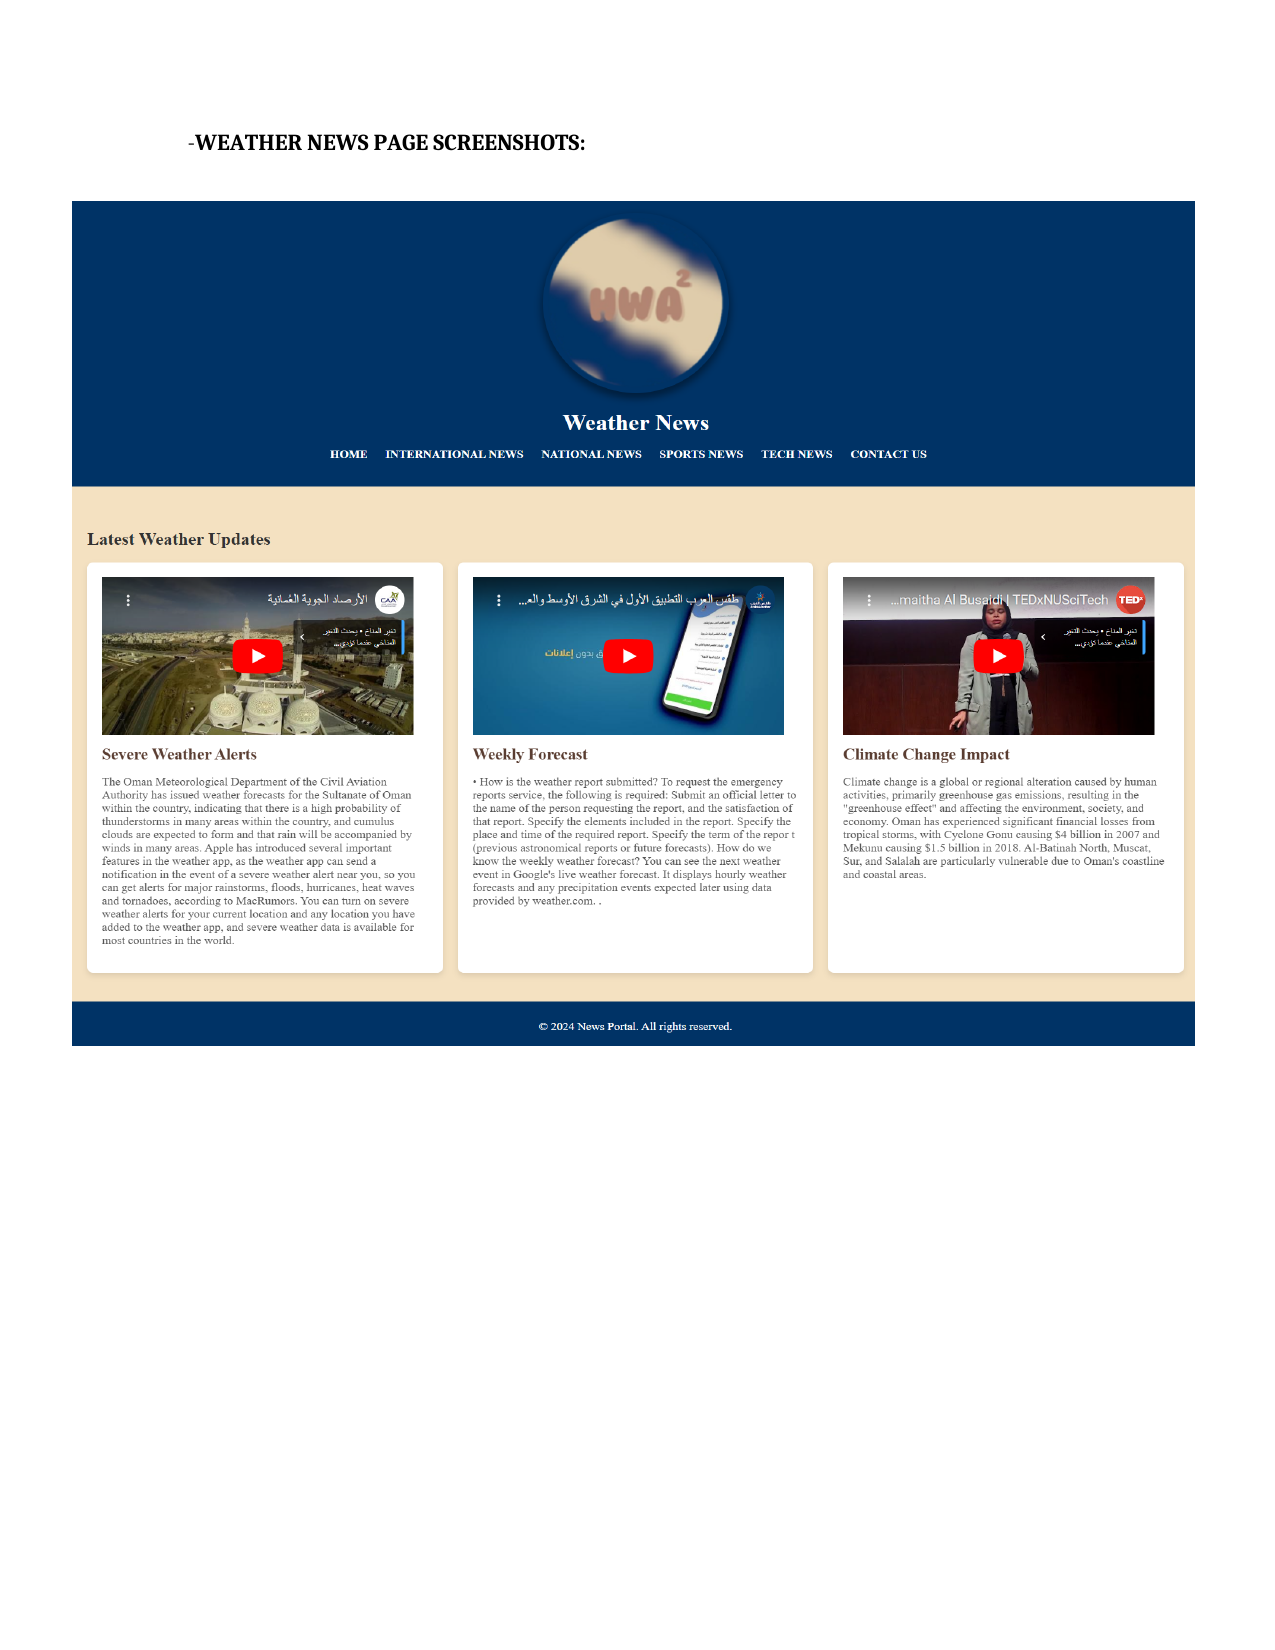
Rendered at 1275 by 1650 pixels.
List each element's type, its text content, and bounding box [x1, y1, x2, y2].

text -WEATHER NEWS PAGE SCREENSHOTS: [187, 130, 1087, 157]
picture [72, 201, 1195, 1046]
